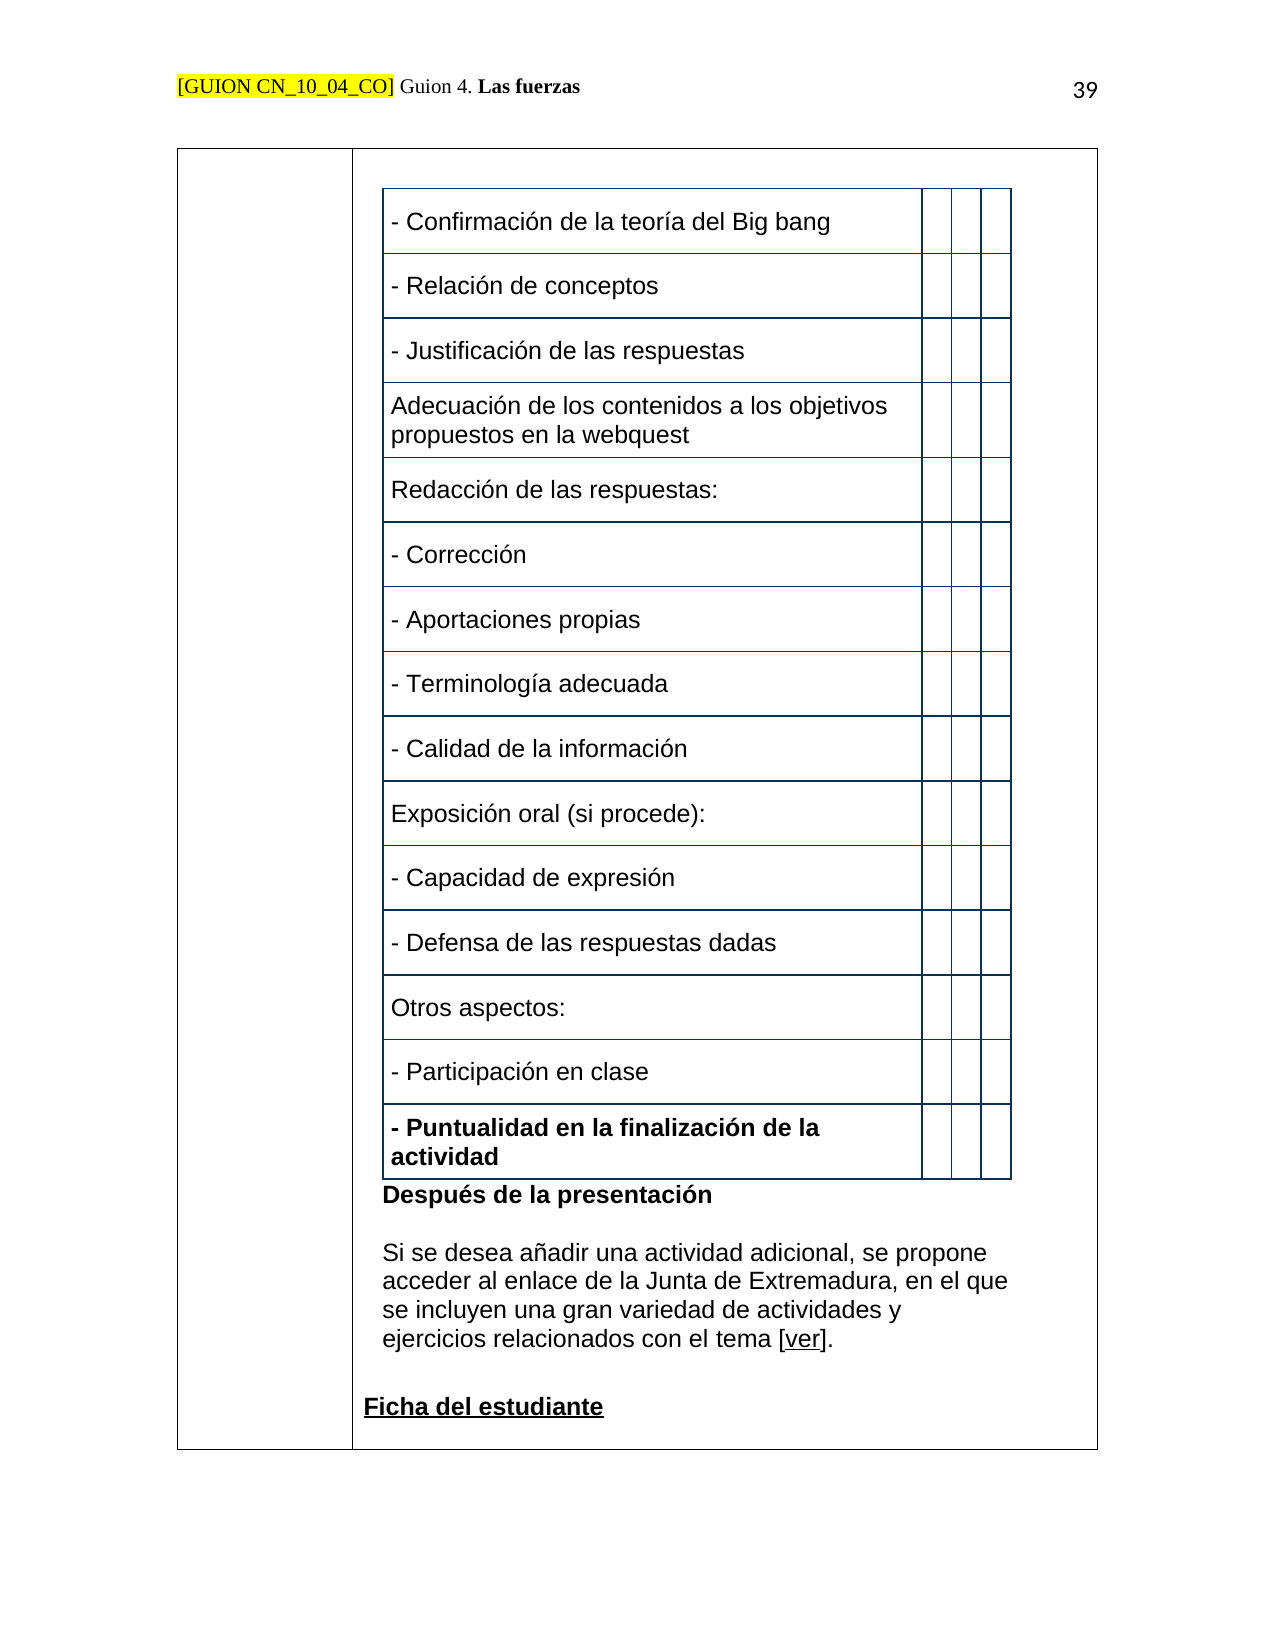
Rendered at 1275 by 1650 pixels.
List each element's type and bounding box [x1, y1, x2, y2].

table_cell [178, 149, 352, 1449]
table_cell [353, 149, 1097, 1449]
